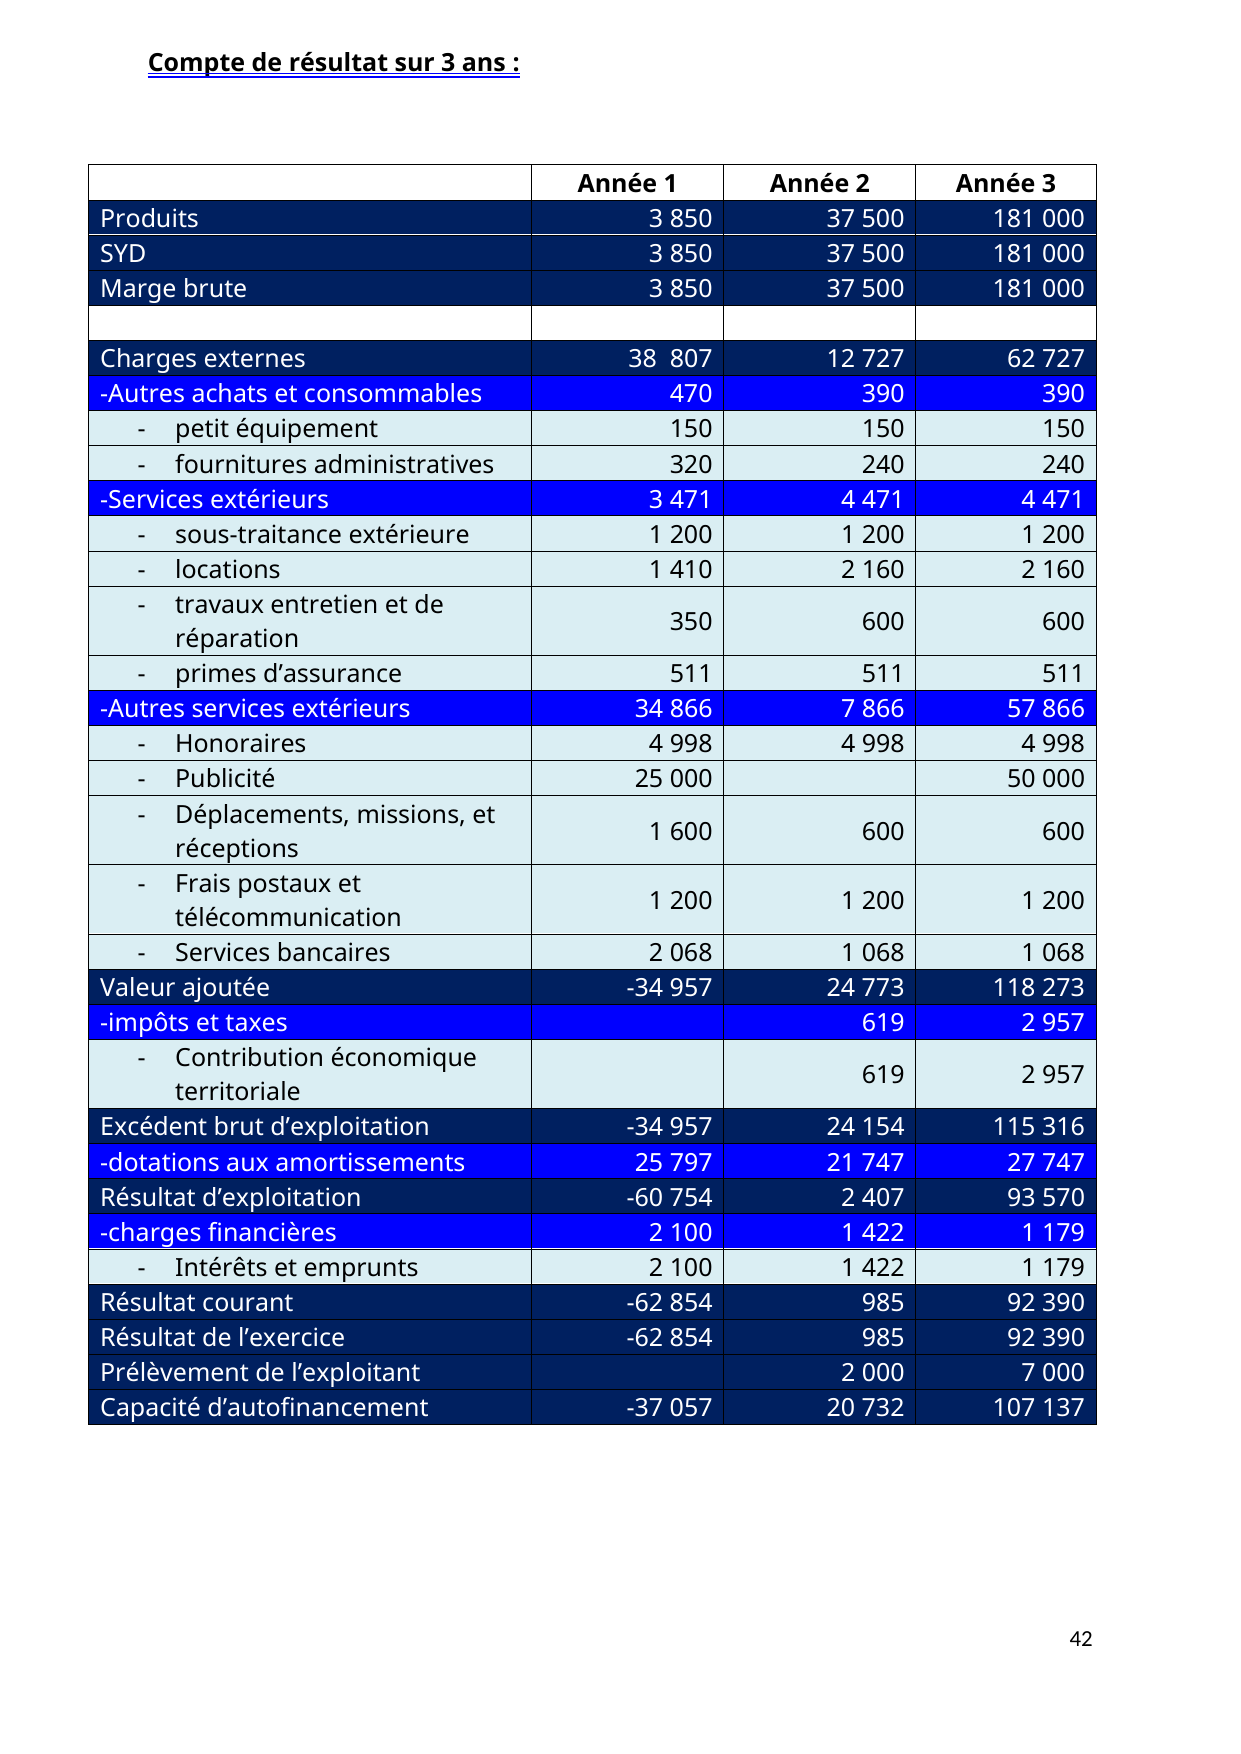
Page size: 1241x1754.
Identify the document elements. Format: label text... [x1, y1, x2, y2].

table_cell Charges externes [89, 341, 531, 375]
table_cell -37 057 [532, 1390, 723, 1424]
table_cell Prélèvement de l’exploitant [89, 1355, 531, 1389]
table_cell 1 068 [916, 935, 1096, 969]
table_cell 240 [916, 446, 1096, 480]
table_cell 1 200 [916, 516, 1096, 551]
table_cell 57 866 [916, 691, 1096, 725]
table_cell 240 [724, 446, 915, 480]
table_cell 511 [916, 656, 1096, 690]
table_cell 181 000 [916, 236, 1096, 270]
table_cell -34 957 [532, 970, 723, 1004]
table_cell 181 000 [916, 201, 1096, 234]
table_cell 34 866 [532, 691, 723, 725]
table_cell 118 273 [916, 970, 1096, 1004]
table_cell 600 [724, 796, 915, 864]
table_cell 92 390 [916, 1320, 1096, 1354]
table_cell [532, 1005, 723, 1039]
table_cell 619 [724, 1040, 915, 1108]
table_cell 37 500 [724, 201, 915, 234]
table_cell -62 854 [532, 1285, 723, 1319]
table_cell 1 200 [532, 516, 723, 551]
table_cell Marge brute [89, 271, 531, 305]
table_cell 21 747 [724, 1144, 915, 1178]
table_cell 62 727 [916, 341, 1096, 375]
table_cell -Services extérieurs [89, 481, 531, 515]
table_cell Résultat d’exploitation [89, 1179, 531, 1213]
table_cell 25 797 [532, 1144, 723, 1178]
table_cell 1 200 [724, 516, 915, 551]
table_cell 320 [532, 446, 723, 480]
table_cell 12 727 [724, 341, 915, 375]
table_cell Résultat de l’exercice [89, 1320, 531, 1354]
table_cell 1 200 [916, 865, 1096, 933]
table_cell 470 [532, 376, 723, 410]
table_cell 350 [532, 587, 723, 655]
table_cell sous-traitance extérieure [89, 516, 531, 551]
table_cell 1 422 [724, 1214, 915, 1248]
table_cell 20 732 [724, 1390, 915, 1424]
table_cell 390 [724, 376, 915, 410]
table_cell -dotations aux amortissements [89, 1144, 531, 1178]
table_cell 1 200 [532, 865, 723, 933]
table_cell 150 [916, 411, 1096, 445]
table_header [89, 165, 531, 199]
table_cell -62 854 [532, 1320, 723, 1354]
table_cell primes d’assurance [89, 656, 531, 690]
table_cell 2 068 [532, 935, 723, 969]
table_cell 1 600 [532, 796, 723, 864]
table_cell Publicité [89, 761, 531, 795]
table_cell Intérêts et emprunts [89, 1250, 531, 1283]
table_cell [532, 1355, 723, 1389]
table_cell 1 068 [724, 935, 915, 969]
table_cell -Autres services extérieurs [89, 691, 531, 725]
table_header Année 1 [532, 165, 723, 199]
table_cell 3 850 [532, 201, 723, 234]
table_cell 93 570 [916, 1179, 1096, 1213]
table_cell Valeur ajoutée [89, 970, 531, 1004]
table_cell 7 000 [916, 1355, 1096, 1389]
table_cell 2 407 [724, 1179, 915, 1213]
table_cell 4 998 [532, 726, 723, 760]
table_cell 1 179 [916, 1214, 1096, 1248]
table_cell 2 100 [532, 1250, 723, 1283]
table_cell locations [89, 552, 531, 586]
table_cell 115 316 [916, 1109, 1096, 1143]
table_cell -60 754 [532, 1179, 723, 1213]
table_cell 2 160 [724, 552, 915, 586]
table_cell 2 957 [916, 1040, 1096, 1108]
table_cell 4 998 [916, 726, 1096, 760]
table_cell Capacité d’autofinancement [89, 1390, 531, 1424]
table_cell Excédent brut d’exploitation [89, 1109, 531, 1143]
table_cell 1 422 [724, 1250, 915, 1283]
table_cell 92 390 [916, 1285, 1096, 1319]
table_cell 107 137 [916, 1390, 1096, 1424]
table_cell 7 866 [724, 691, 915, 725]
table_cell 1 410 [532, 552, 723, 586]
table_cell 4 471 [724, 481, 915, 515]
table_header Année 3 [916, 165, 1096, 199]
table_cell 150 [724, 411, 915, 445]
table_cell -impôts et taxes [89, 1005, 531, 1039]
table_cell Contribution économique territoriale [89, 1040, 531, 1108]
table_cell 4 471 [916, 481, 1096, 515]
table_cell 2 000 [724, 1355, 915, 1389]
table_cell 3 850 [532, 271, 723, 305]
table_cell Honoraires [89, 726, 531, 760]
table_cell SYD [89, 236, 531, 270]
table_cell 37 500 [724, 271, 915, 305]
table_cell 3 850 [532, 236, 723, 270]
table_cell [724, 306, 915, 340]
table_cell [532, 1040, 723, 1108]
table_cell 150 [532, 411, 723, 445]
text Compte de résultat sur 3 ans : [148, 44, 1092, 78]
table_cell [916, 306, 1096, 340]
table_cell 3 471 [532, 481, 723, 515]
table_cell Résultat courant [89, 1285, 531, 1319]
table_cell 181 000 [916, 271, 1096, 305]
table_cell 511 [724, 656, 915, 690]
table_cell Frais postaux et télécommunication [89, 865, 531, 933]
table_cell [724, 761, 915, 795]
table_cell 4 998 [724, 726, 915, 760]
table_cell 1 200 [724, 865, 915, 933]
table_cell 1 179 [916, 1250, 1096, 1283]
table_cell 50 000 [916, 761, 1096, 795]
table_cell -charges financières [89, 1214, 531, 1248]
table_cell 24 154 [724, 1109, 915, 1143]
table_cell 2 957 [916, 1005, 1096, 1039]
table_cell 27 747 [916, 1144, 1096, 1178]
table_cell 985 [724, 1285, 915, 1319]
table_cell 37 500 [724, 236, 915, 270]
table_cell petit équipement [89, 411, 531, 445]
table_cell 985 [724, 1320, 915, 1354]
table_cell Services bancaires [89, 935, 531, 969]
table_cell -34 957 [532, 1109, 723, 1143]
table_cell 600 [916, 587, 1096, 655]
table_cell 390 [916, 376, 1096, 410]
table_cell 619 [724, 1005, 915, 1039]
table_header Année 2 [724, 165, 915, 199]
table_cell 600 [724, 587, 915, 655]
table_cell travaux entretien et de réparation [89, 587, 531, 655]
table_cell 38 807 [532, 341, 723, 375]
table_cell fournitures administratives [89, 446, 531, 480]
table_cell [89, 306, 531, 340]
table_cell -Autres achats et consommables [89, 376, 531, 410]
table_cell 24 773 [724, 970, 915, 1004]
table_cell 511 [532, 656, 723, 690]
table_cell 25 000 [532, 761, 723, 795]
table_cell 2 160 [916, 552, 1096, 586]
table_cell 600 [916, 796, 1096, 864]
table_cell [532, 306, 723, 340]
table_cell Déplacements, missions, et réceptions [89, 796, 531, 864]
table_cell Produits [89, 201, 531, 234]
table_cell 2 100 [532, 1214, 723, 1248]
